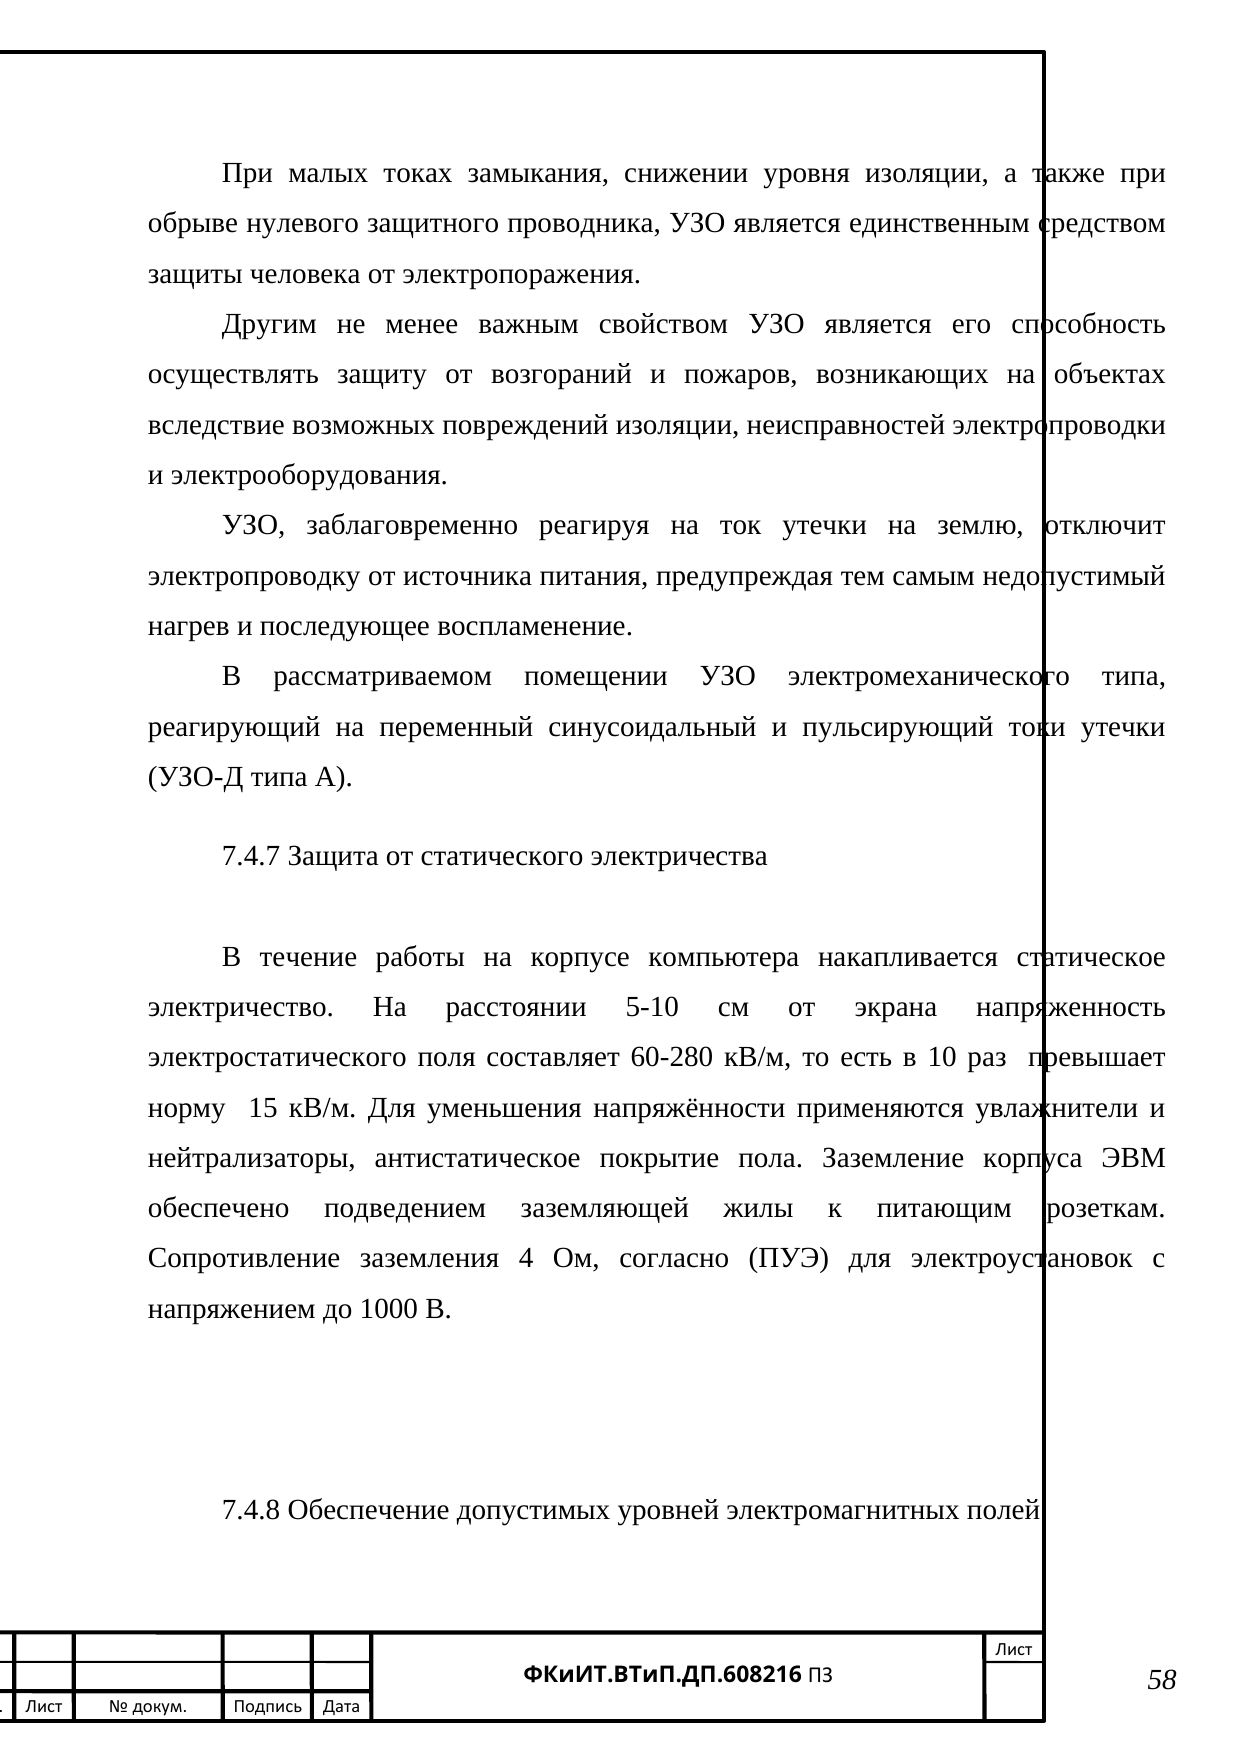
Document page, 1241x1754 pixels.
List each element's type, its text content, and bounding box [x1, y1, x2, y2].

text 7.4.8 Обеспечение допустимых уровней электромагнитных полей [148, 1492, 1167, 1526]
text УЗО, заблаговременно реагируя на ток утечки на землю, отключит электропроводку от источника питания, предупреждая тем самым недопустимый нагрев и последующее воспламенение. [148, 507, 1167, 642]
text В течение работы на корпусе компьютера накапливается статическое электричество. На расстоянии 5- от экрана напряженность электростатического поля составляет 60-280 кВ/м, то есть в 10 раз превышает норму 15 кВ/м. Для уменьшения напряжённости применяются увлажнители и нейтрализаторы, антистатическое покрытие пола. Заземление корпуса ЭВМ обеспечено подведением заземляющей жилы к питающим розеткам. Сопротивление заземления 4 Ом, согласно (ПУЭ) для электроустановок с напряжением до 1000 В. [148, 939, 1167, 1324]
text В рассматриваемом помещении УЗО электромеханического типа, реагирующий на переменный синусоидальный и пульсирующий токи утечки (УЗО-Д типа А). [148, 658, 1167, 793]
text Другим не менее важным свойством УЗО является его способность осуществлять защиту от возгораний и пожаров, возникающих на объектах вследствие возможных повреждений изоляции, неисправностей электропроводки и электрооборудования. [148, 306, 1167, 491]
text При малых токах замыкания, снижении уровня изоляции, а также при обрыве нулевого защитного проводника, УЗО является единственным средством защиты человека от электропоражения. [148, 155, 1167, 289]
text 7.4.7 Защита от статического электричества [148, 838, 1167, 872]
